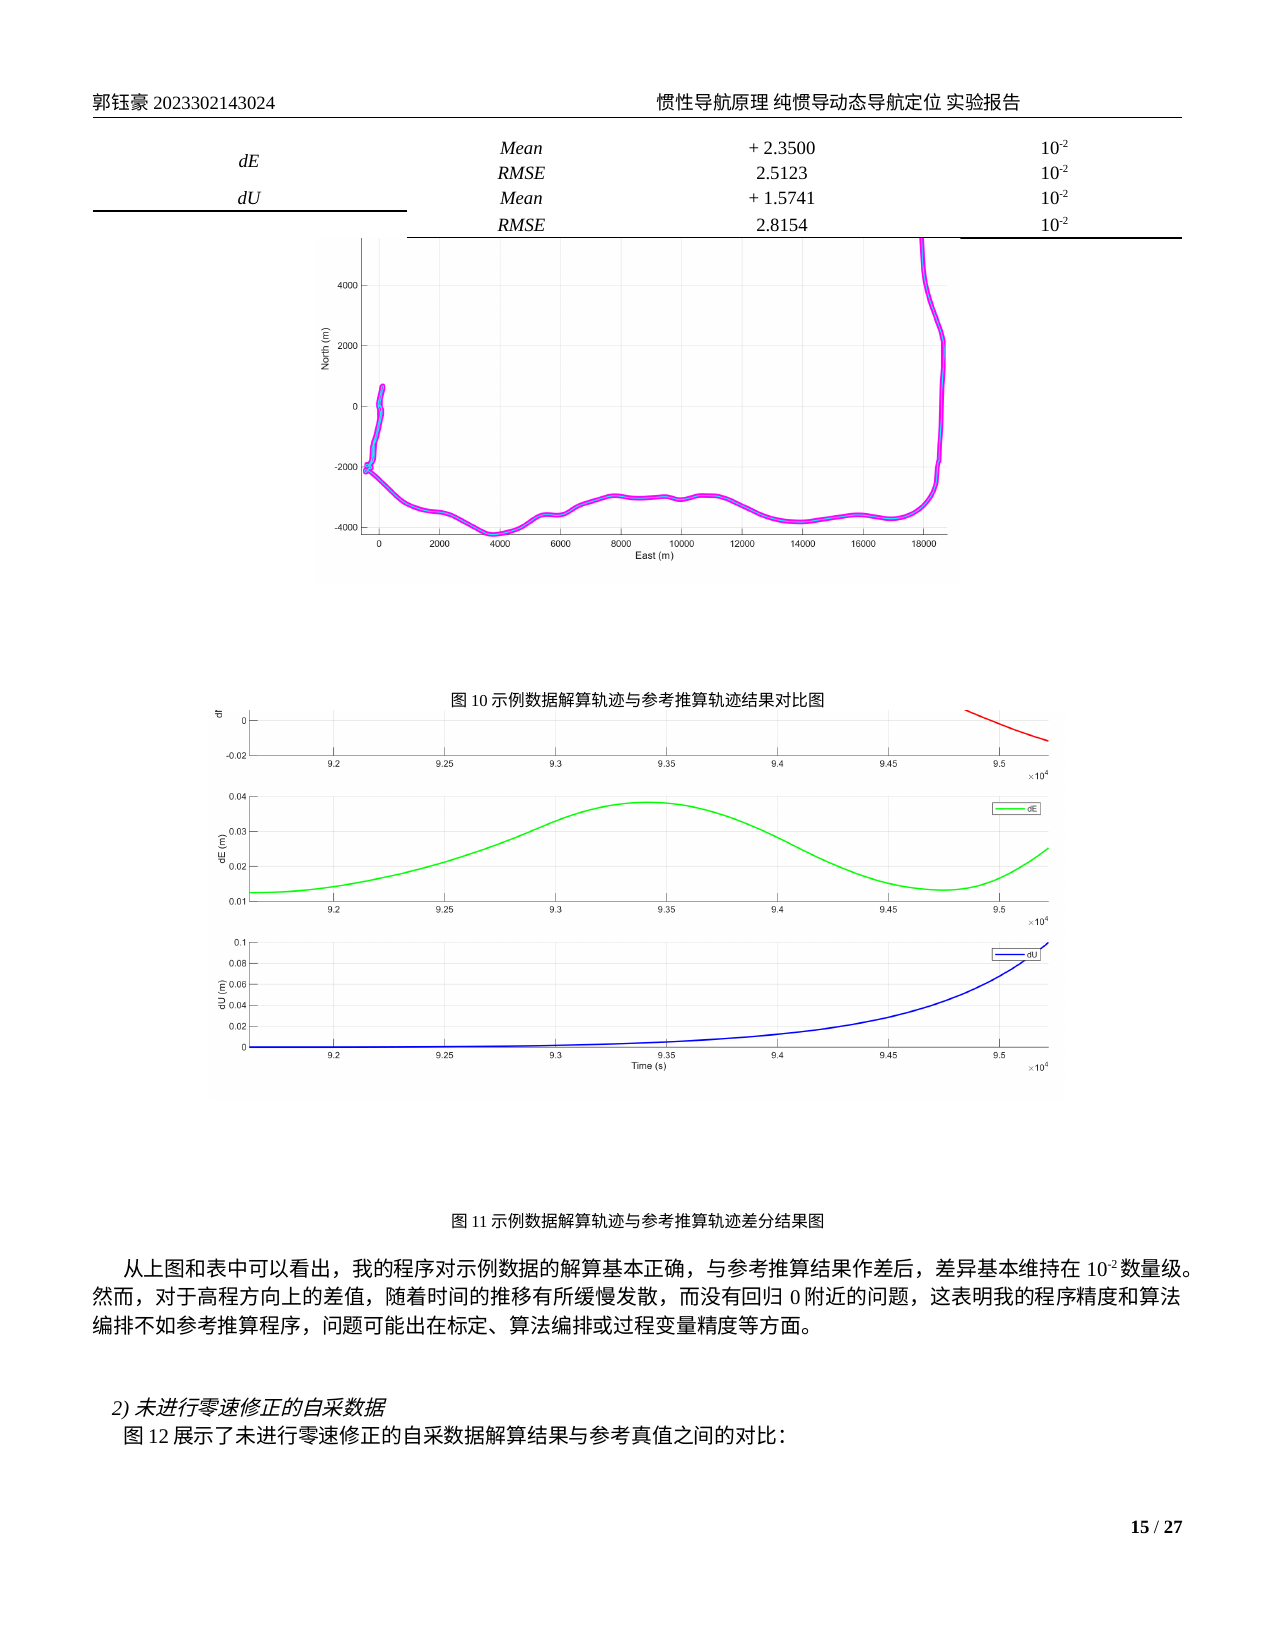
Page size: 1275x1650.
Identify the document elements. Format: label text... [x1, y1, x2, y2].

table_cell dE [93, 135, 407, 185]
table_cell RMSE [407, 160, 637, 185]
table_cell 10-2 [926, 210, 1182, 237]
table_cell dU [93, 185, 407, 210]
text 图12展示了未进行零速修正的自采数据解算结果与参考真值之间的对比： [93, 1421, 1182, 1449]
text 图 11 示例数据解算轨迹与参考推算轨迹差分结果图 [93, 1209, 1182, 1232]
table_cell 2.8154 [638, 210, 926, 237]
table_cell Mean [407, 135, 637, 160]
table_cell 10-2 [926, 135, 1182, 160]
picture [209, 710, 1066, 1101]
text 2) 未进行零速修正的自采数据 [93, 1396, 1182, 1421]
table_cell 2.5123 [638, 160, 926, 185]
picture [314, 238, 961, 585]
table_cell 10-2 [926, 160, 1182, 185]
table_cell 10-2 [926, 185, 1182, 210]
table_cell Mean [407, 185, 637, 210]
table_cell RMSE [407, 210, 637, 237]
table_cell + 1.5741 [638, 185, 926, 210]
table_cell + 2.3500 [638, 135, 926, 160]
text 图 10 示例数据解算轨迹与参考推算轨迹结果对比图 [93, 688, 1182, 711]
text 从上图和表中可以看出，我的程序对示例数据的解算基本正确，与参考推算结果作差后，差异基本维持在10-2数量级。然而，对于高程方向上的差值，随着时间的推移有所缓慢发散，而没有回归0附近的问题，这表明我的程序精度和算法编排不如参考推算程序，问题可能出在标定、算法编排或过程变量精度等方面。 [93, 1253, 1182, 1339]
